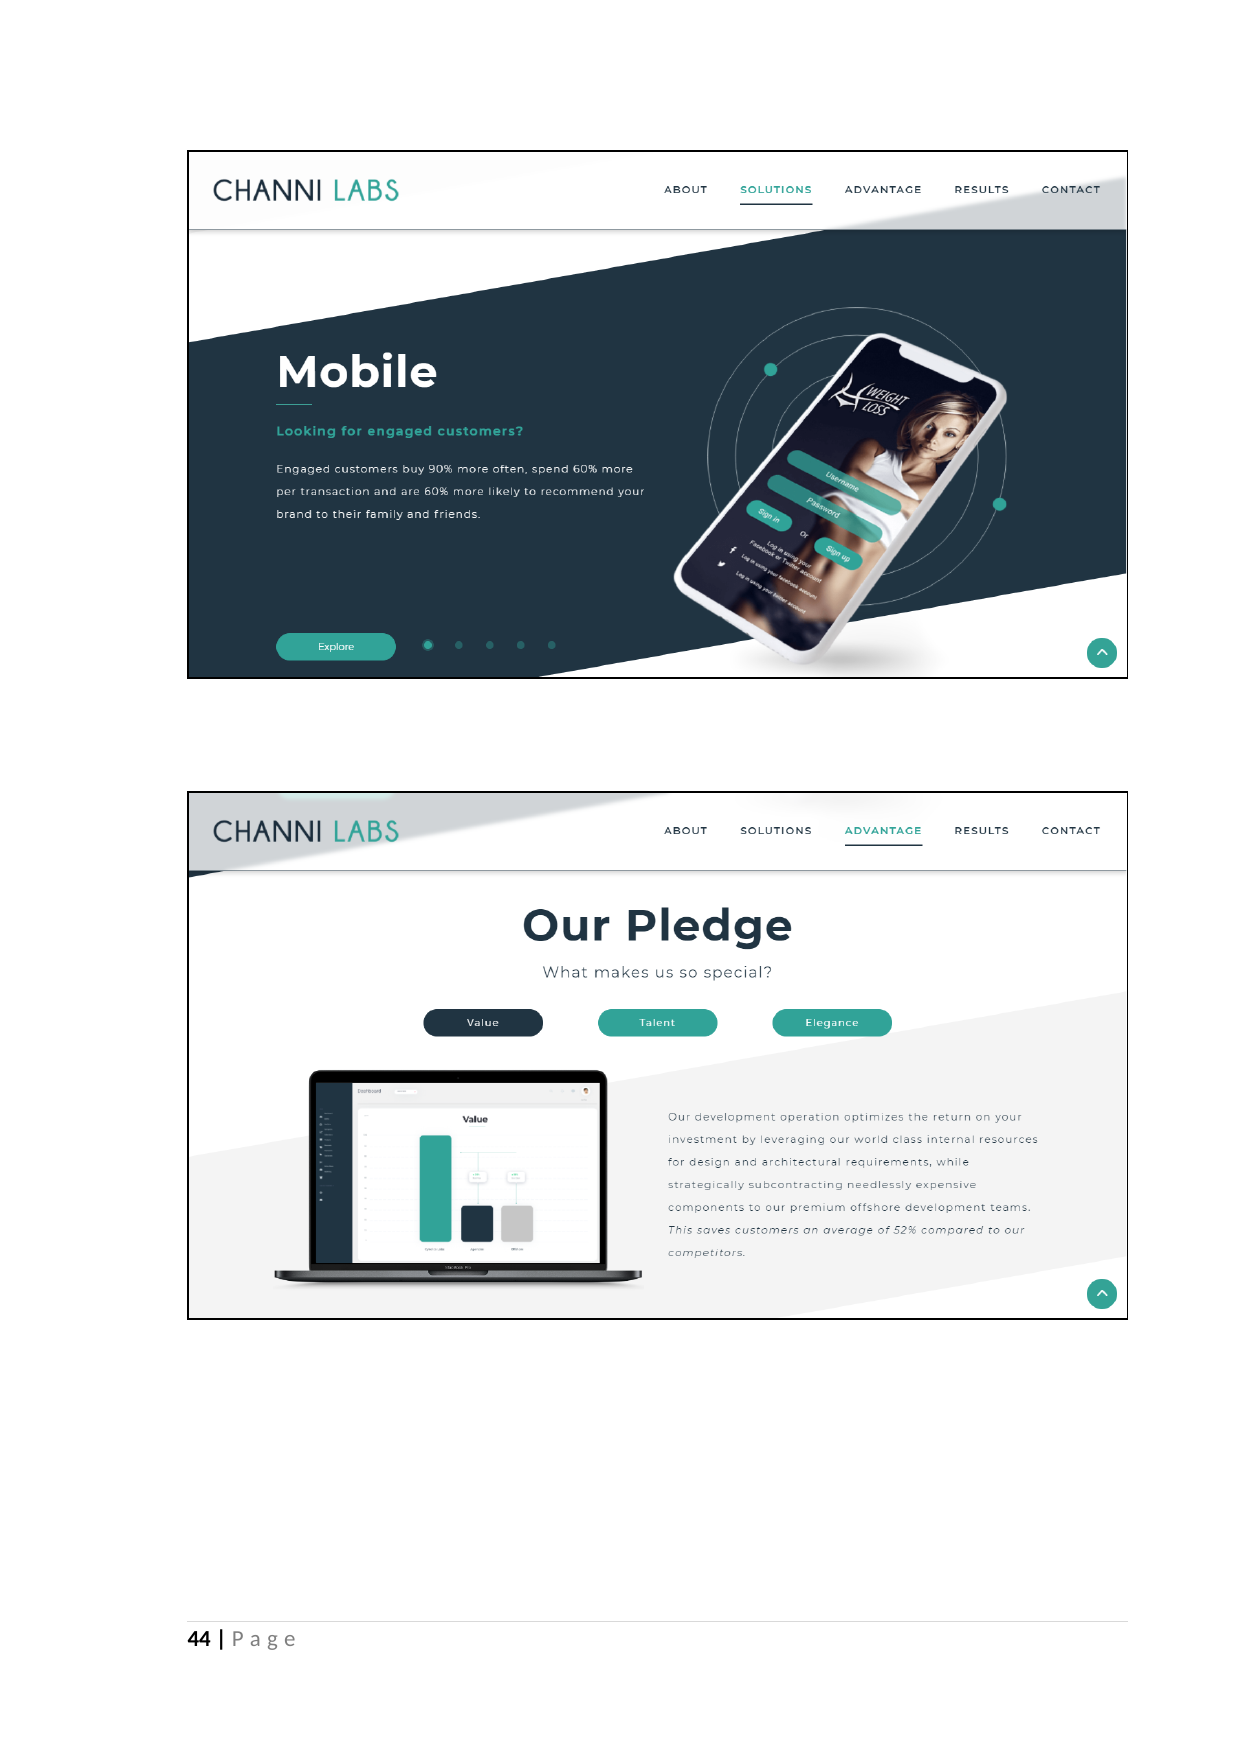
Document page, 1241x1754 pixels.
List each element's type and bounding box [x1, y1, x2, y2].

picture [189, 152, 1127, 677]
picture [189, 793, 1127, 1318]
